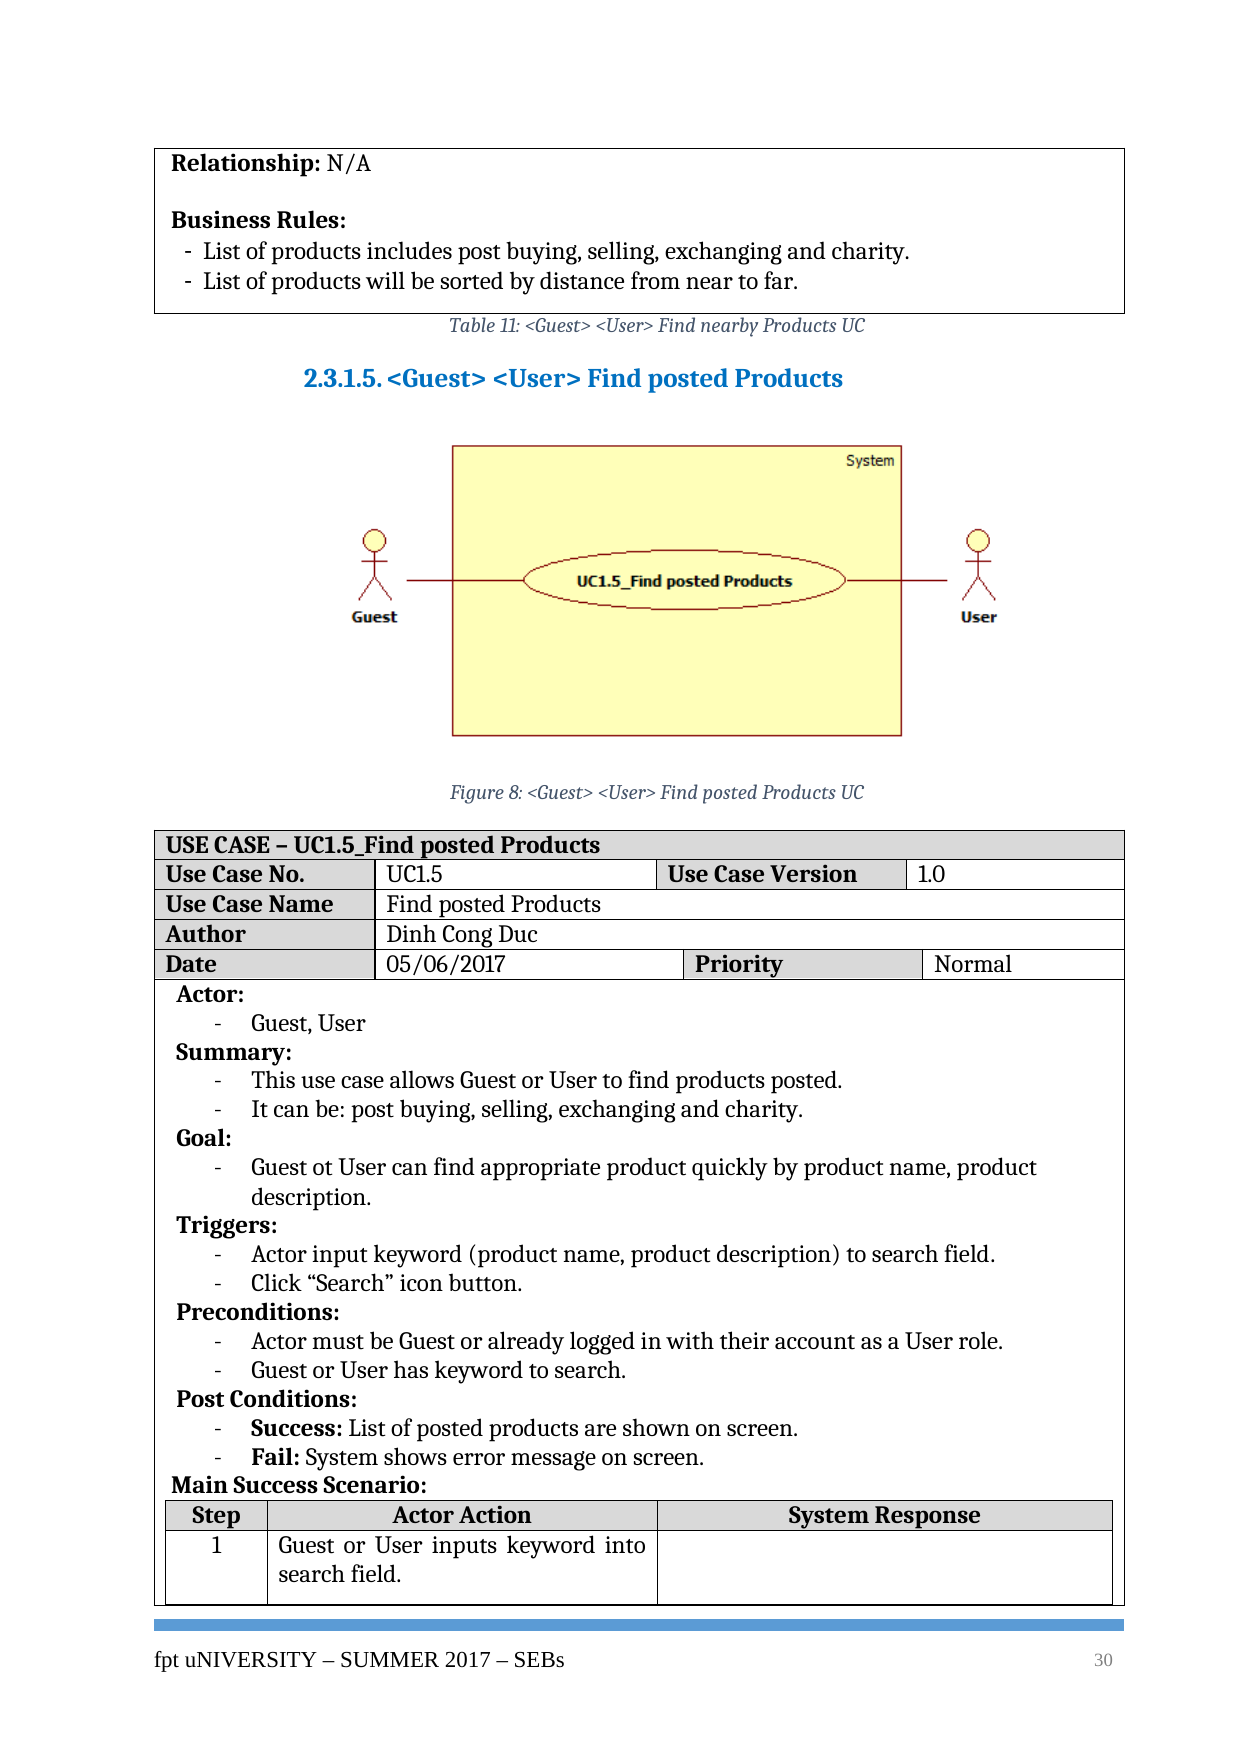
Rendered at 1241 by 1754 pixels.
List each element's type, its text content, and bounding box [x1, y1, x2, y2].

table_cell UC1.5 [376, 860, 656, 889]
table_header USE CASE – UC1.5_Find posted Products [155, 831, 1124, 859]
table_cell Dinh Cong Duc [376, 920, 1124, 949]
table_cell Priority [684, 950, 922, 978]
text <Guest> <User> Find posted Products [303, 363, 1124, 394]
table_cell Author [155, 920, 374, 949]
picture [315, 418, 1038, 764]
table_cell Normal [923, 950, 1124, 978]
table_cell Date [155, 950, 374, 978]
table_cell 05/06/2017 [376, 950, 683, 978]
table_cell Use Case Name [155, 890, 374, 919]
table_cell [155, 980, 1124, 1605]
table_cell Find posted Products [376, 890, 1124, 919]
table_cell 1.0 [907, 860, 1124, 889]
table_cell Use Case Version [657, 860, 906, 889]
table_cell Use Case No. [155, 860, 374, 889]
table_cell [155, 149, 1124, 313]
